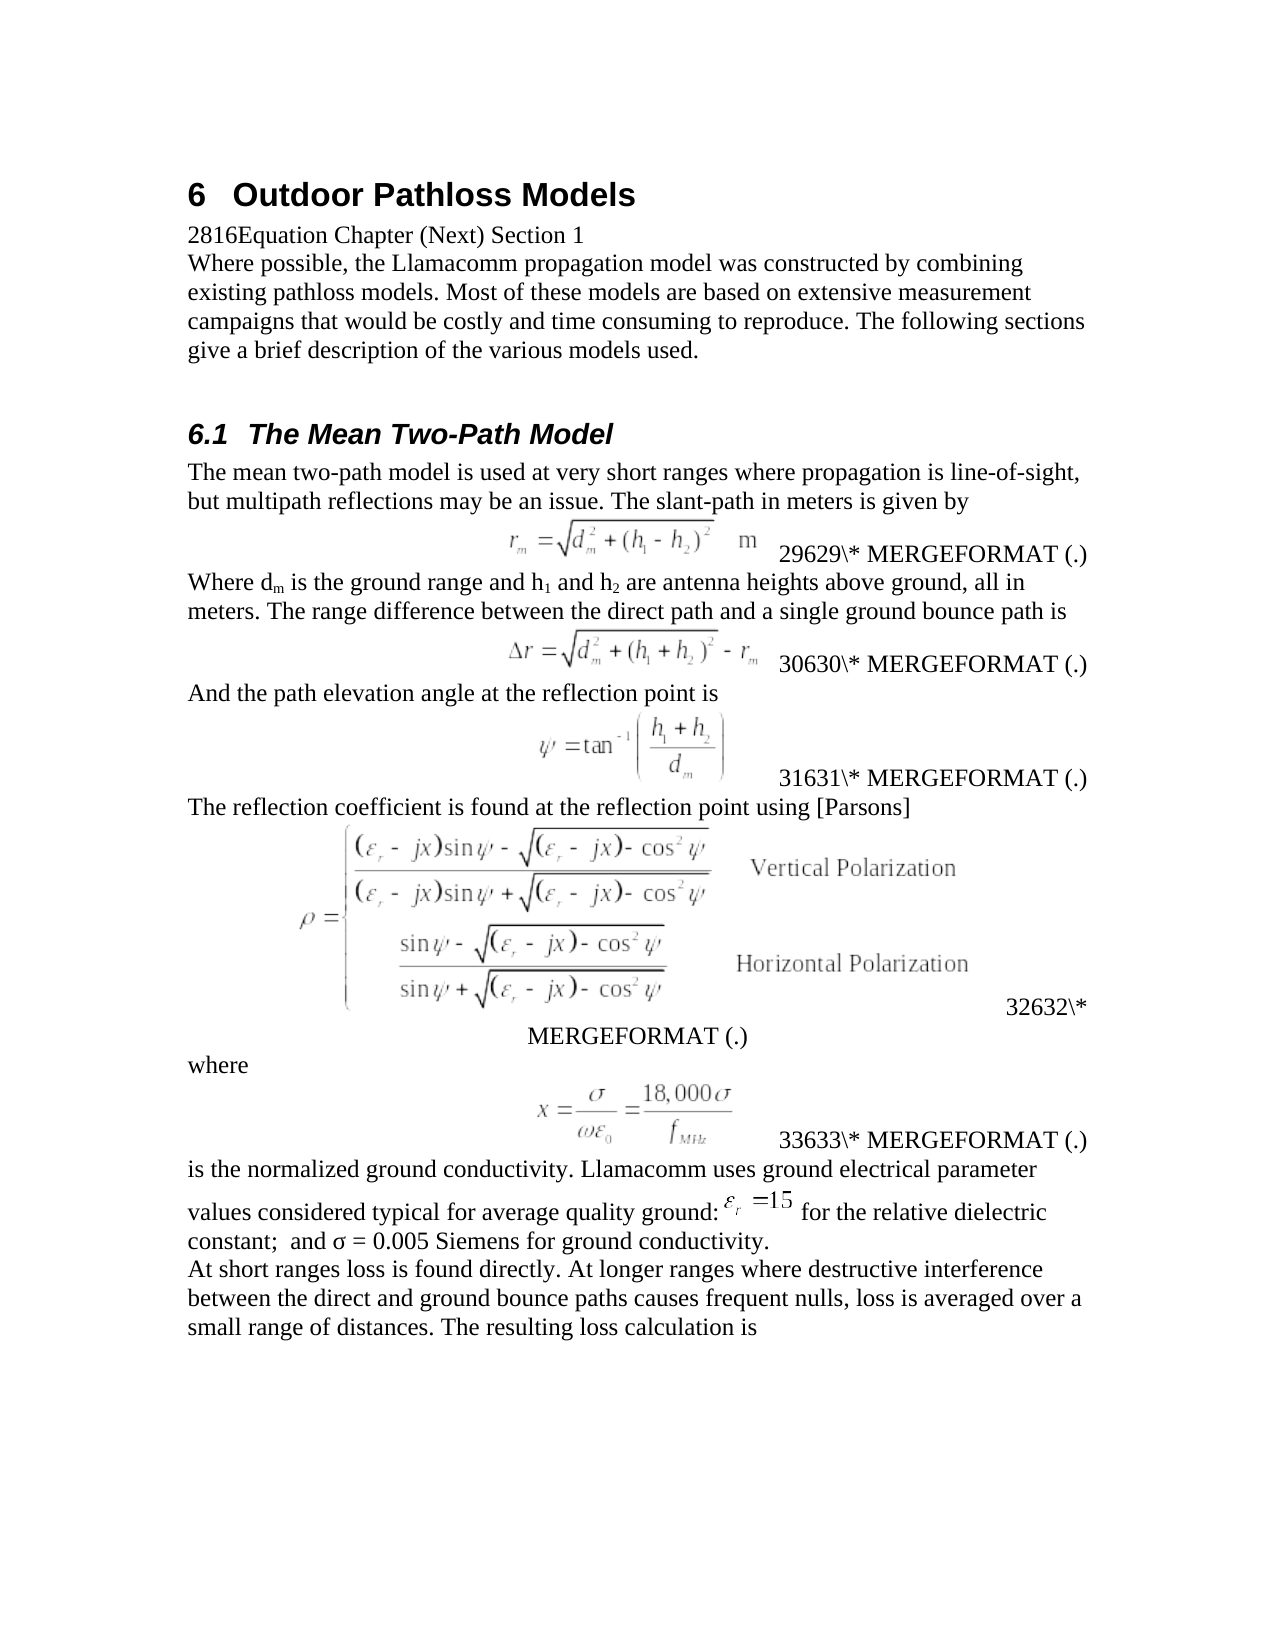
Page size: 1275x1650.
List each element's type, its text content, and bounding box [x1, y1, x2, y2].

text where [187, 1050, 1087, 1079]
text The reflection coefficient is found at the reflection point using [Parsons] [187, 792, 1087, 821]
text And the path elevation angle at the reflection point is [187, 678, 1087, 707]
text At short ranges loss is found directly. At longer ranges where destructive interference between the direct and ground bounce paths causes frequent nulls, loss is averaged over a small range of distances. The resulting loss calculation is [187, 1254, 1087, 1341]
subtitle Outdoor Pathloss Models [187, 175, 1087, 213]
text Where dm is the ground range and h1 and h2 are antenna heights above ground, all in meters. The range difference between the direct path and a single ground bounce path is [187, 567, 1087, 625]
text The mean two-path model is used at very short ranges where propagation is line-of-sight, but multipath reflections may be an issue. The slant-path in meters is given by [187, 457, 1087, 514]
text is the normalized ground conductivity. Llamacomm uses ground electrical parameter values considered typical for average quality ground: for the relative dielectric constant; and σ = 0.005 Siemens for ground conductivity. [187, 1154, 1087, 1254]
subtitle The Mean Two-Path Model [187, 417, 1087, 451]
text Where possible, the Llamacomm propagation model was constructed by combining existing pathloss models. Most of these models are based on extensive measurement campaigns that would be costly and time consuming to reproduce. The following sections give a brief description of the various models used. [187, 248, 1087, 363]
